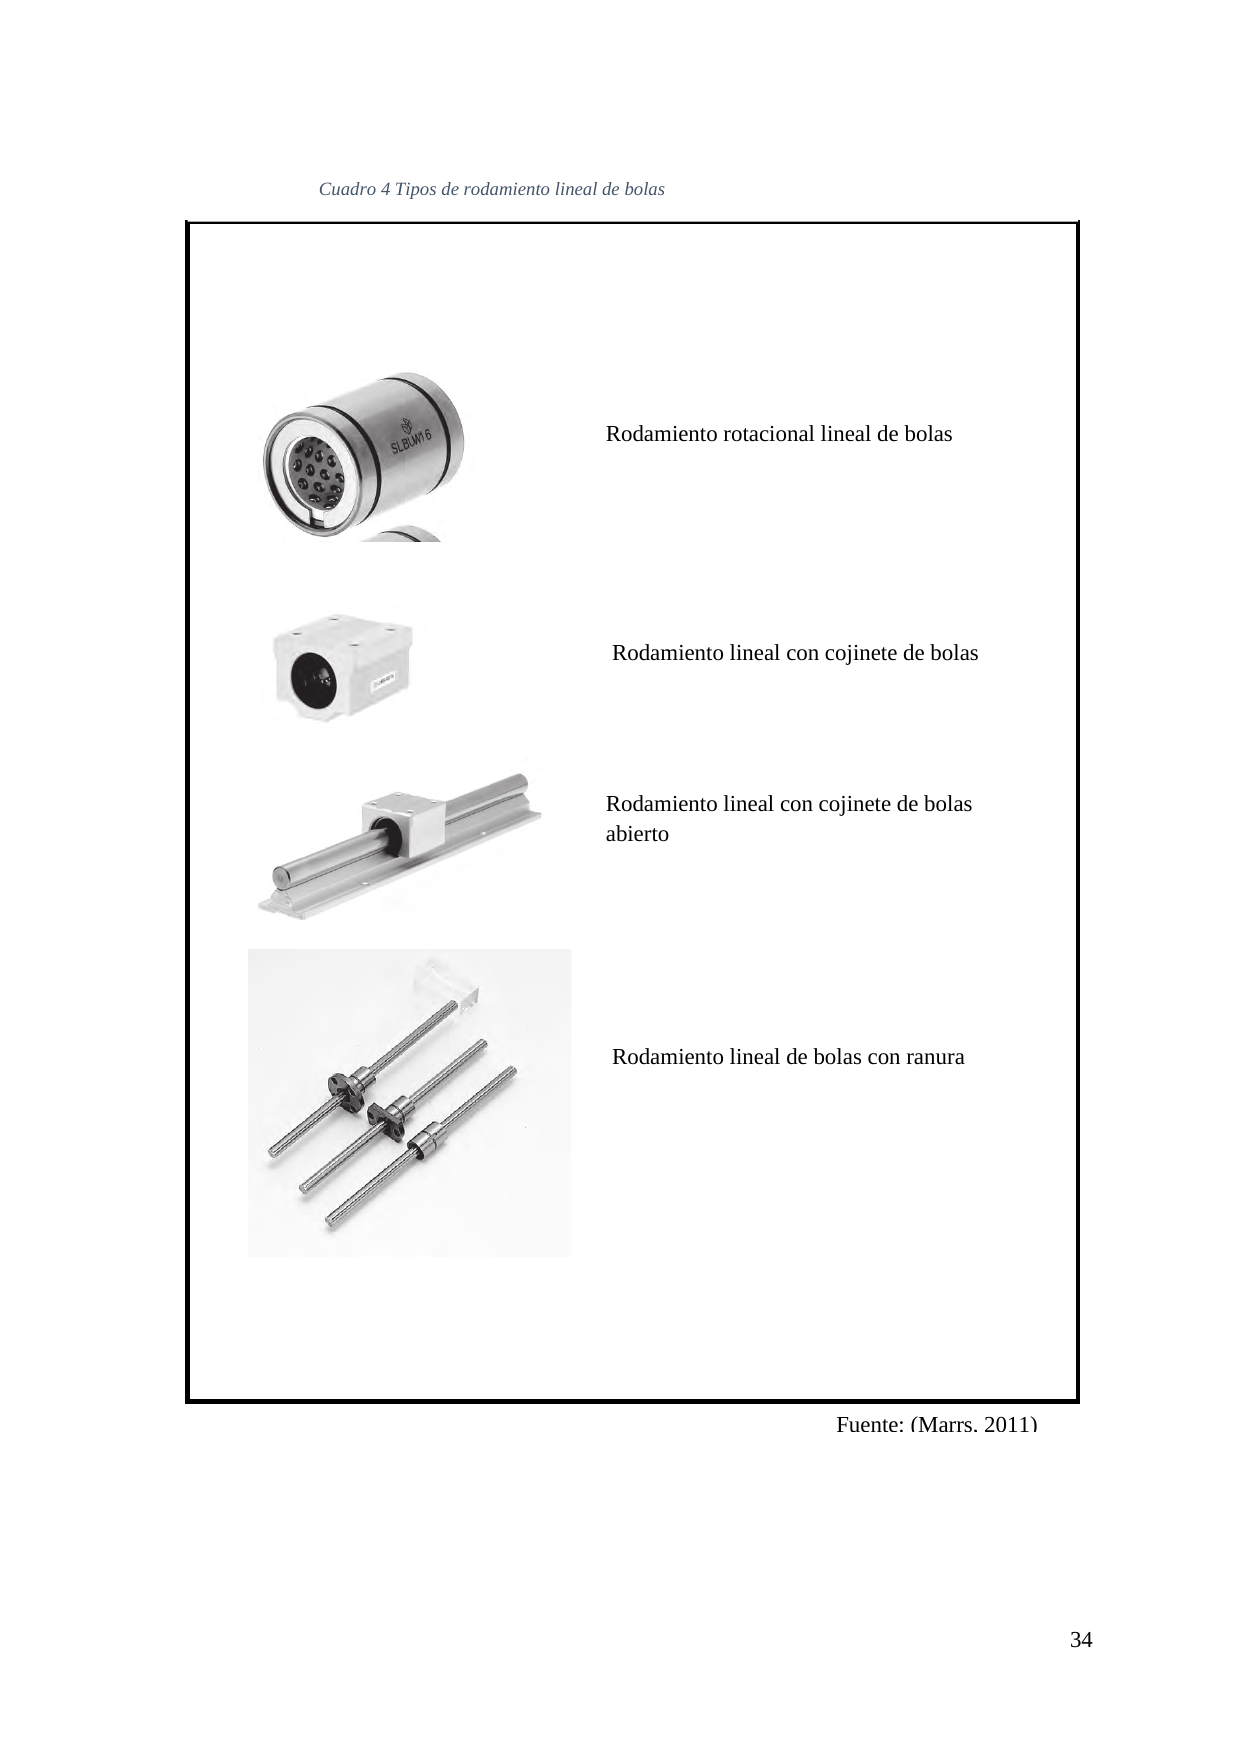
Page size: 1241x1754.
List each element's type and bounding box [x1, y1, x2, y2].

picture [247, 743, 551, 946]
picture [247, 575, 467, 740]
picture [247, 367, 478, 542]
picture [247, 949, 572, 1257]
